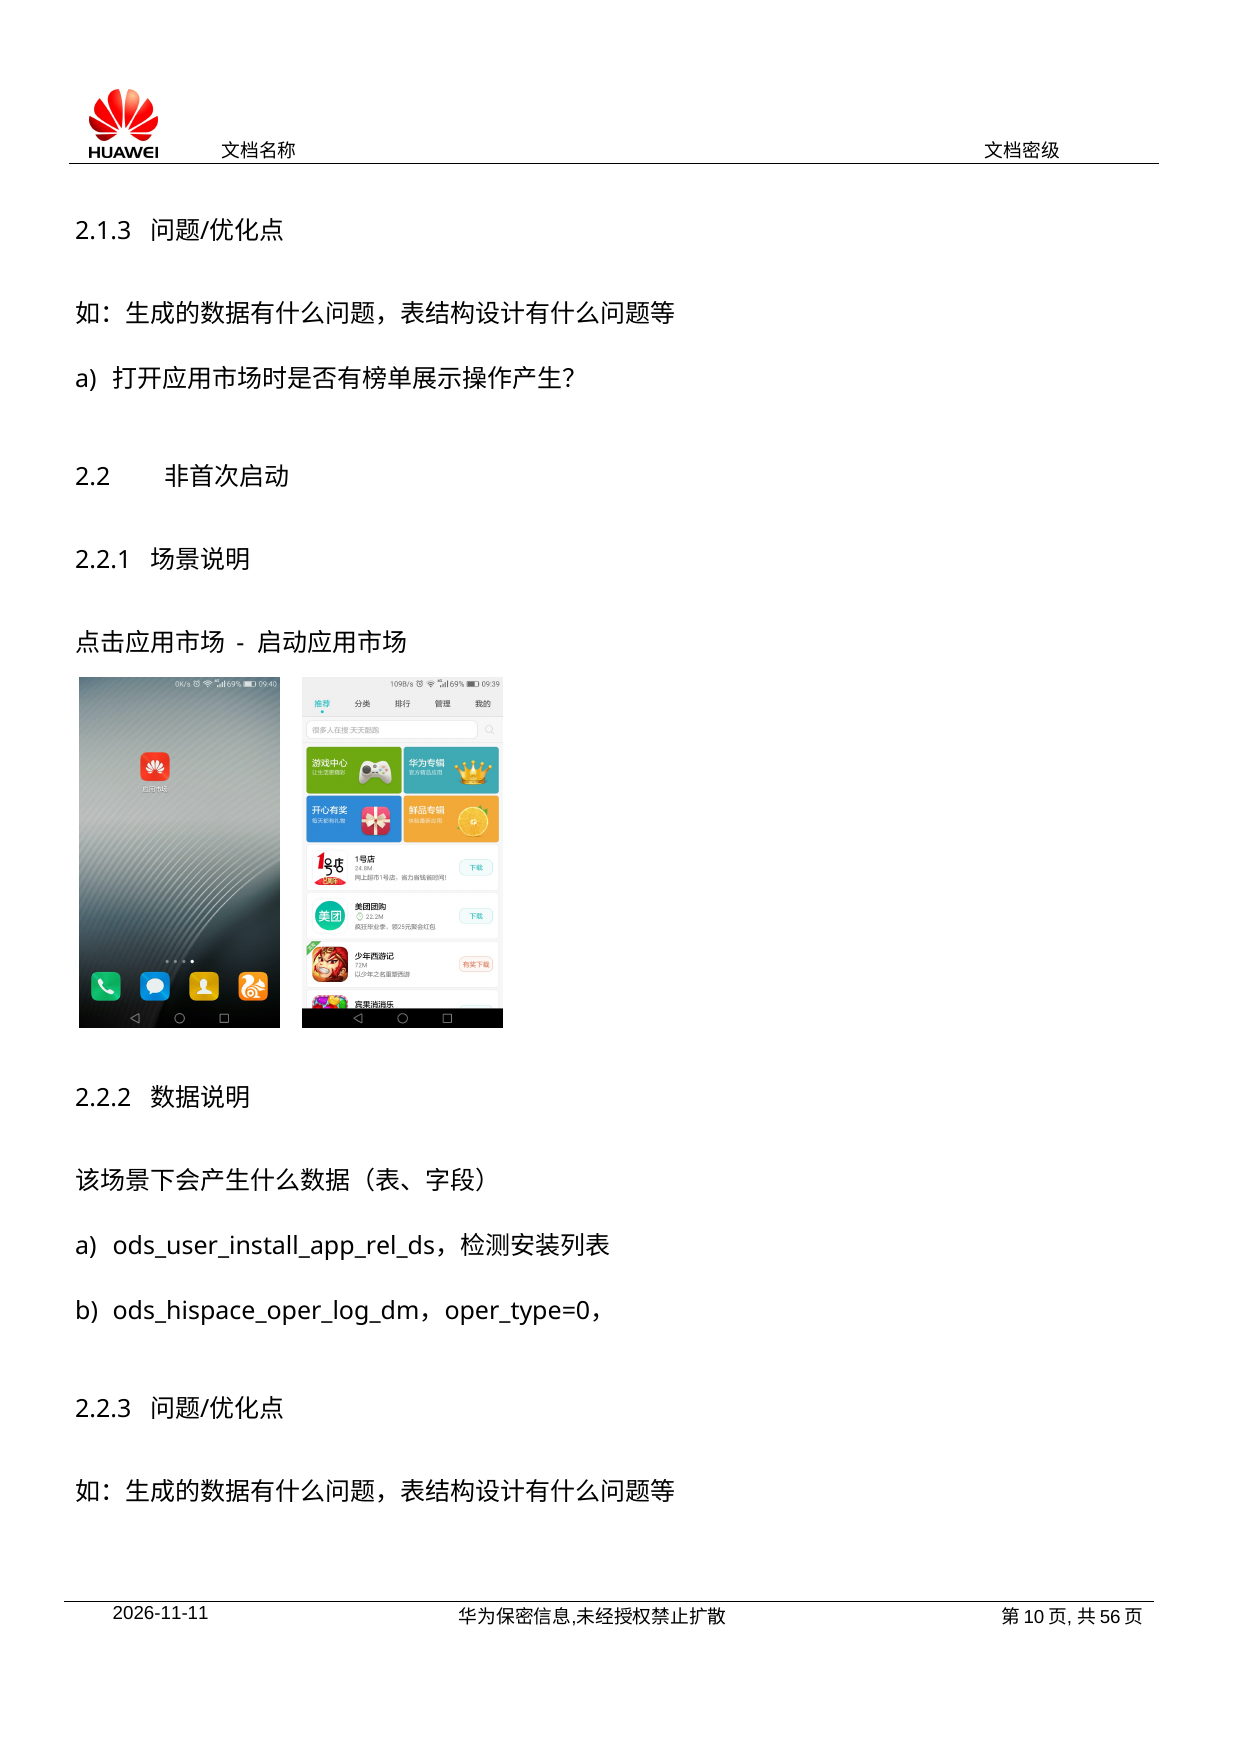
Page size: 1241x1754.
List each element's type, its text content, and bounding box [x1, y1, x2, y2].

text 该场景下会产生什么数据（表、字段） [75, 1146, 1165, 1211]
subtitle 问题/优化点 [75, 1374, 1165, 1439]
subtitle 问题/优化点 [75, 196, 1165, 261]
text 点击应用市场 - 启动应用市场 [75, 608, 1165, 673]
picture [302, 677, 503, 1028]
picture [89, 89, 158, 158]
picture [79, 677, 280, 1028]
list ods_hispace_oper_log_dm，oper_type=0， [75, 1276, 1165, 1341]
list ods_user_install_app_rel_ds，检测安装列表 [75, 1211, 1165, 1276]
subtitle 场景说明 [75, 525, 1165, 590]
subtitle 数据说明 [75, 1063, 1165, 1128]
subtitle 非首次启动 [75, 442, 1165, 507]
text 如：生成的数据有什么问题，表结构设计有什么问题等 [75, 1457, 1165, 1522]
list 打开应用市场时是否有榜单展示操作产生？ [75, 344, 1165, 409]
text 如：生成的数据有什么问题，表结构设计有什么问题等 [75, 279, 1165, 344]
